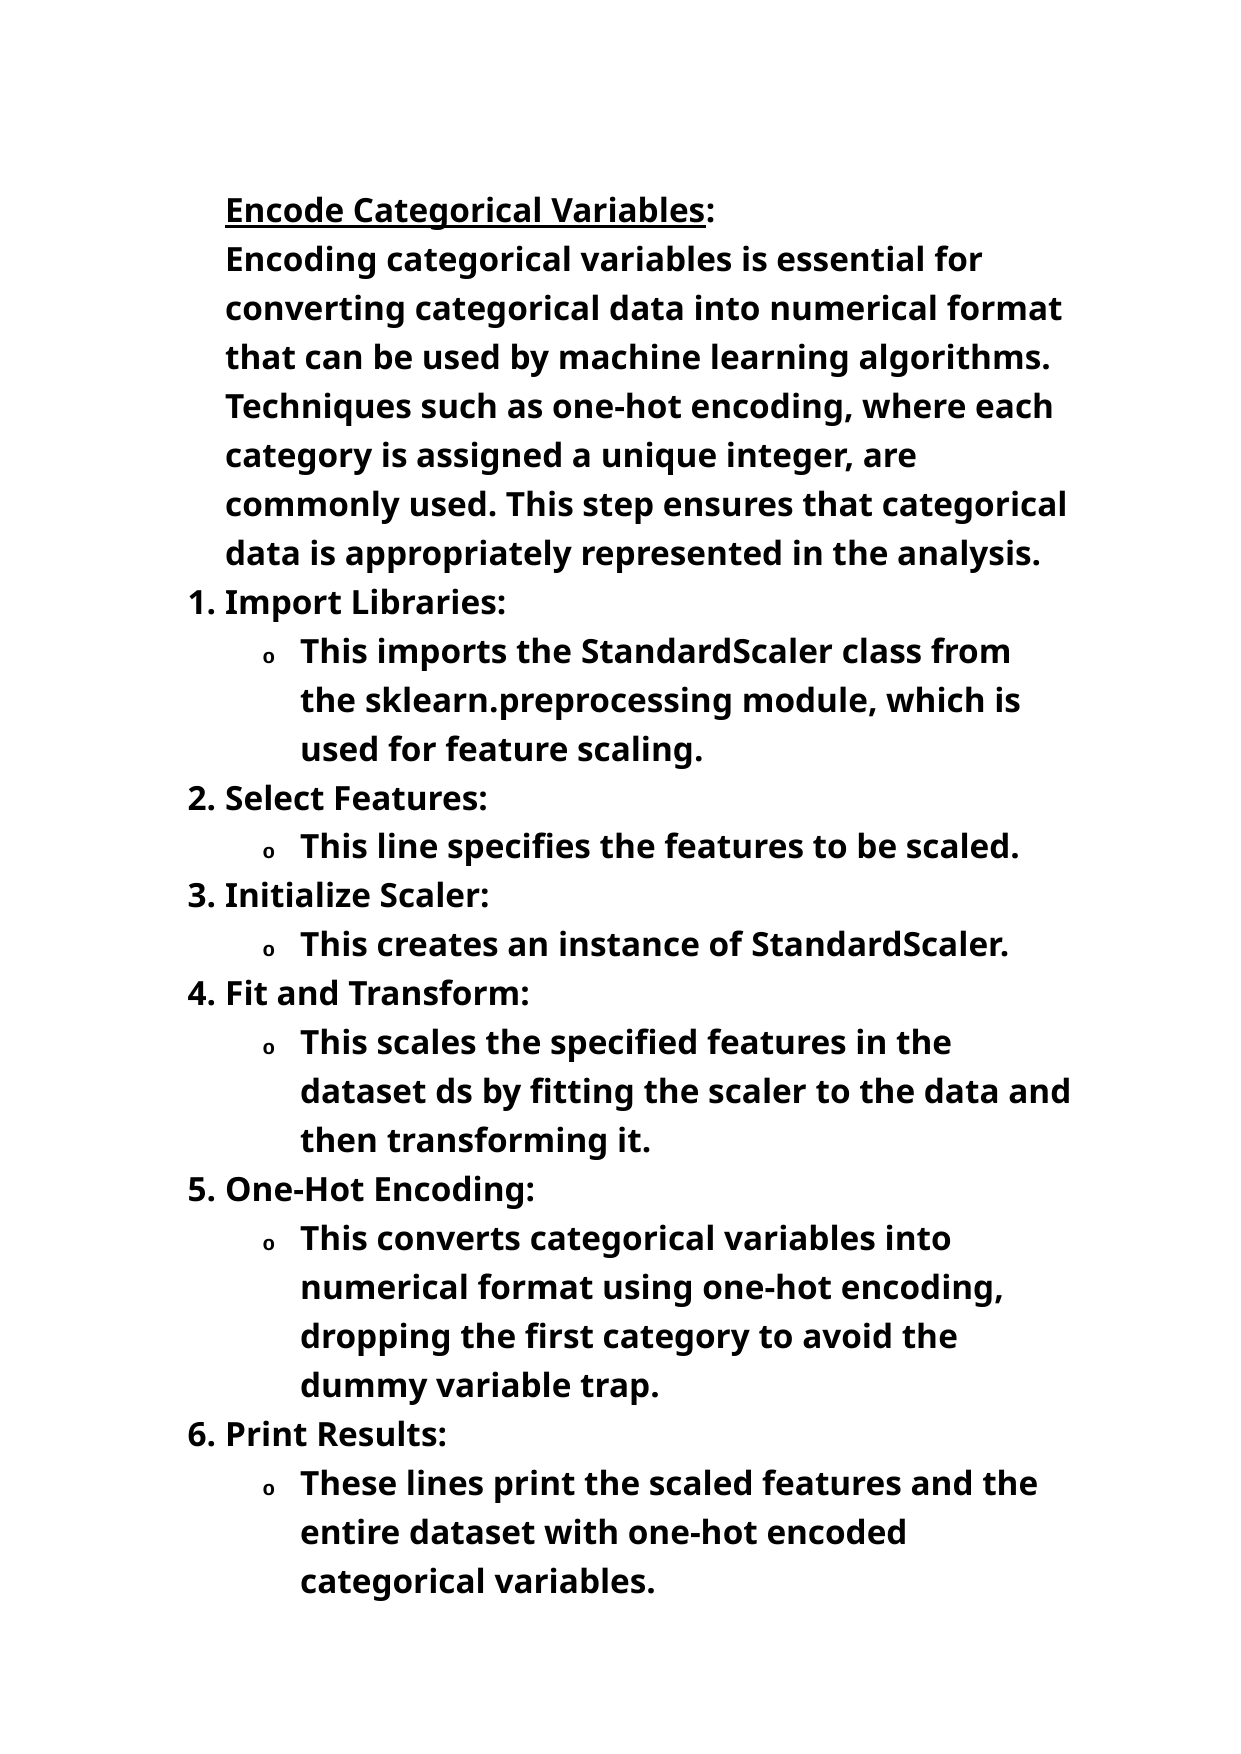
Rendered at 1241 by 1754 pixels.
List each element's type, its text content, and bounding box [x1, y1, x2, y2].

list These lines print the scaled features and the entire dataset with one-hot encoded categorical variables. [262, 1460, 1090, 1603]
list Encode Categorical Variables: [225, 187, 1090, 232]
list This converts categorical variables into numerical format using one-hot encoding, dropping the first category to avoid the dummy variable trap. [262, 1215, 1090, 1407]
list Initialize Scaler: [187, 872, 1090, 918]
list Select Features: [187, 774, 1090, 820]
list This line specifies the features to be scaled. [262, 823, 1090, 869]
list Print Results: [187, 1411, 1090, 1456]
list One-Hot Encoding: [187, 1166, 1090, 1211]
list This imports the StandardScaler class from the sklearn.preprocessing module, which is used for feature scaling. [262, 627, 1090, 771]
list Import Libraries: [187, 578, 1090, 624]
list This creates an instance of StandardScaler. [262, 921, 1090, 967]
list Fit and Transform: [187, 970, 1090, 1016]
list This scales the specified features in the dataset ds by fitting the scaler to the data and then transforming it. [262, 1019, 1090, 1162]
list Encoding categorical variables is essential for converting categorical data into numerical format that can be used by machine learning algorithms. Techniques such as one-hot encoding, where each category is assigned a unique integer, are commonly used. This step ensures that categorical data is appropriately represented in the analysis. [225, 236, 1090, 575]
